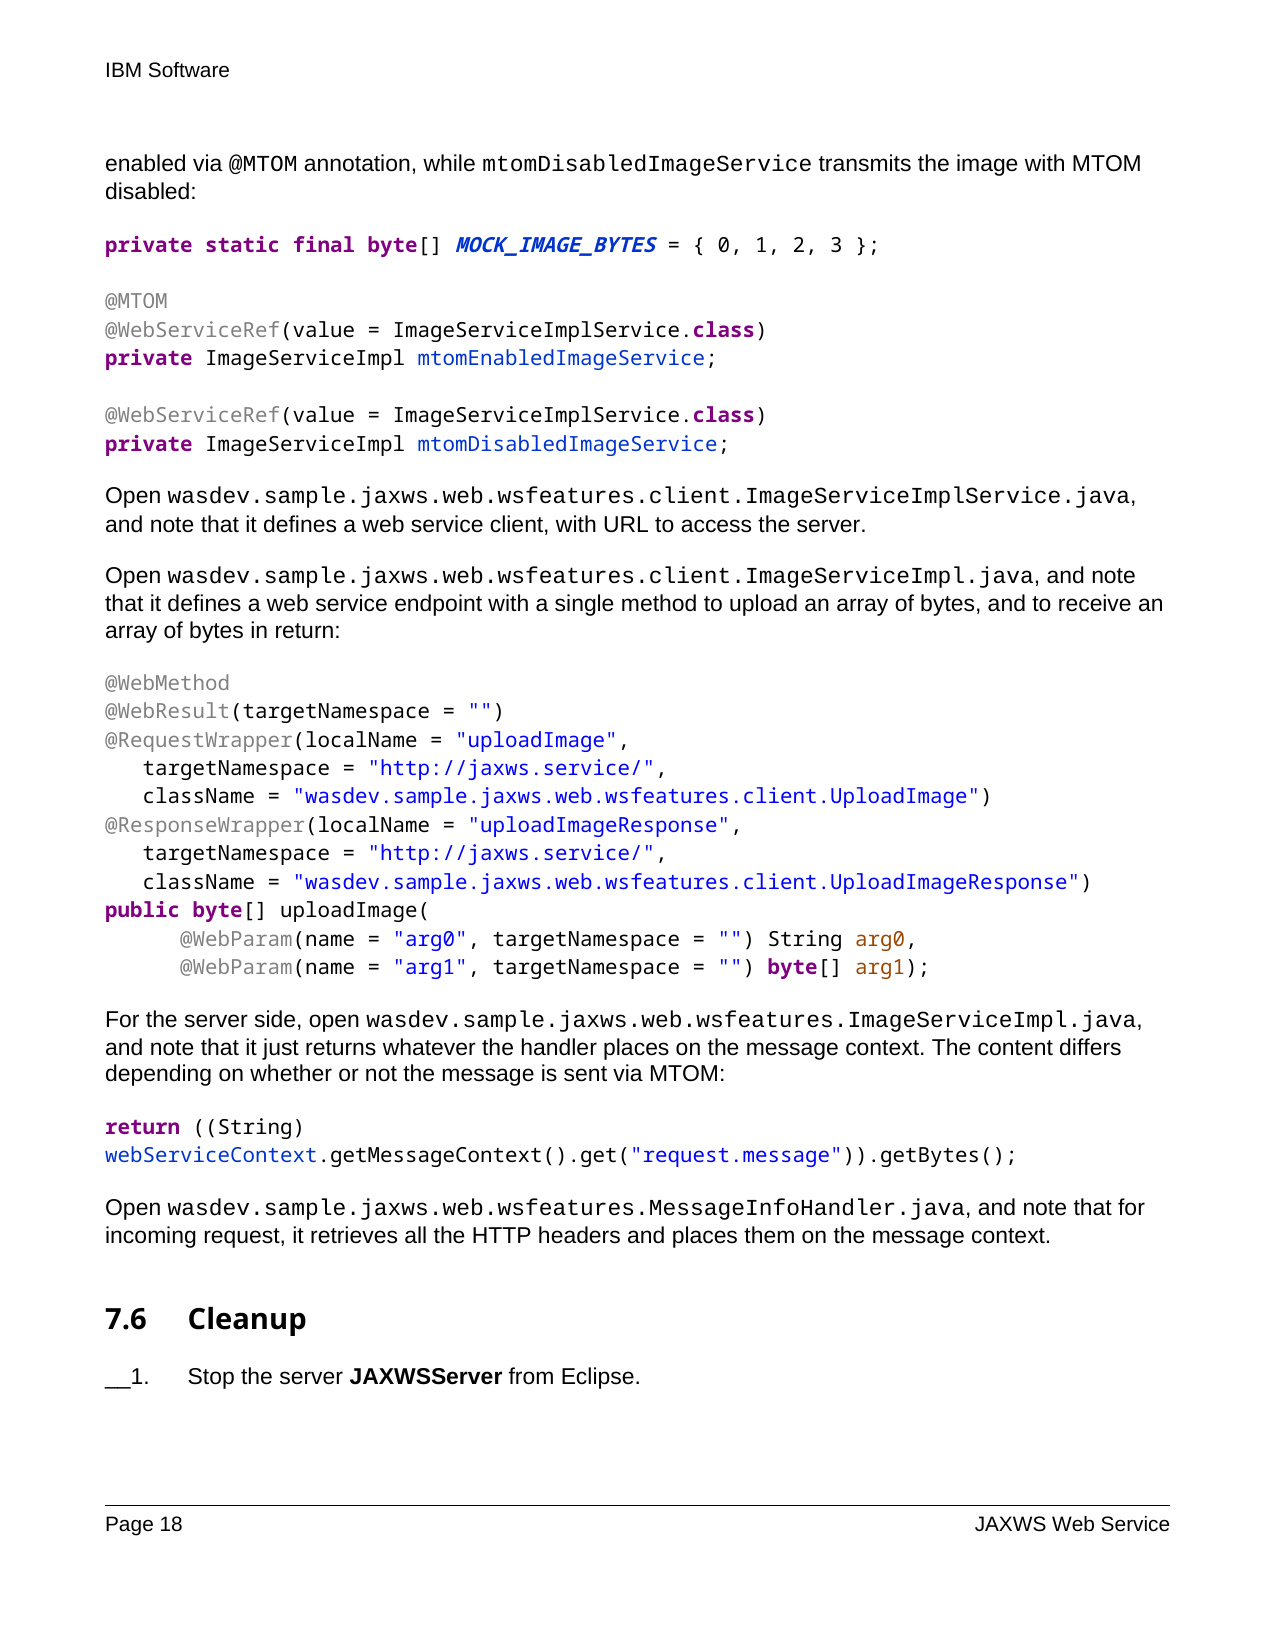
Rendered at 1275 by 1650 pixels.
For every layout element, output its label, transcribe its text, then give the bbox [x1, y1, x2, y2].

text For the server side, open wasdev.sample.jaxws.web.wsfeatures.ImageServiceImpl.java, and note that it just returns whatever the handler places on the message context. The content differs depending on whether or not the message is sent via MTOM: [105, 1006, 1170, 1087]
text targetNamespace = "http://jaxws.service/", [142, 753, 1170, 782]
text Open wasdev.sample.jaxws.web.wsfeatures.client.ImageServiceImpl.java, and note that it defines a web service endpoint with a single method to upload an array of bytes, and to receive an array of bytes in return: [105, 562, 1170, 643]
text private ImageServiceImpl mtomDisabledImageService; [105, 429, 1170, 457]
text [105, 150, 1170, 205]
text @WebResult(targetNamespace = "") [105, 696, 1170, 725]
text className = "wasdev.sample.jaxws.web.wsfeatures.client.UploadImage") [142, 782, 1170, 810]
text @WebParam(name = "arg1", targetNamespace = "") byte[] arg1); [180, 952, 1170, 981]
text @MTOM [105, 287, 1170, 315]
text Open wasdev.sample.jaxws.web.wsfeatures.MessageInfoHandler.java, and note that for incoming request, it retrieves all the HTTP headers and places them on the message context. [105, 1194, 1170, 1248]
text targetNamespace = "http://jaxws.service/", [142, 838, 1170, 867]
text public byte[] uploadImage( [105, 895, 1170, 924]
text Open wasdev.sample.jaxws.web.wsfeatures.client.ImageServiceImplService.java, and note that it defines a web service client, with URL to access the server. [105, 482, 1170, 537]
text return ((String) webServiceContext.getMessageContext().get("request.message")).getBytes(); [105, 1112, 1170, 1169]
text @WebServiceRef(value = ImageServiceImplService.class) [105, 400, 1170, 429]
text private static final byte[] MOCK_IMAGE_BYTES = { 0, 1, 2, 3 }; [105, 230, 1170, 258]
text className = "wasdev.sample.jaxws.web.wsfeatures.client.UploadImageResponse") [142, 867, 1170, 895]
text @WebParam(name = "arg0", targetNamespace = "") String arg0, [180, 924, 1170, 952]
text private ImageServiceImpl mtomEnabledImageService; [105, 343, 1170, 372]
text @WebMethod [105, 668, 1170, 696]
subtitle Cleanup [105, 1298, 1170, 1338]
list Stop the server JAXWSServer from Eclipse. [105, 1363, 1170, 1389]
text @ResponseWrapper(localName = "uploadImageResponse", [105, 810, 1170, 838]
text @WebServiceRef(value = ImageServiceImplService.class) [105, 315, 1170, 343]
text @RequestWrapper(localName = "uploadImage", [105, 725, 1170, 753]
